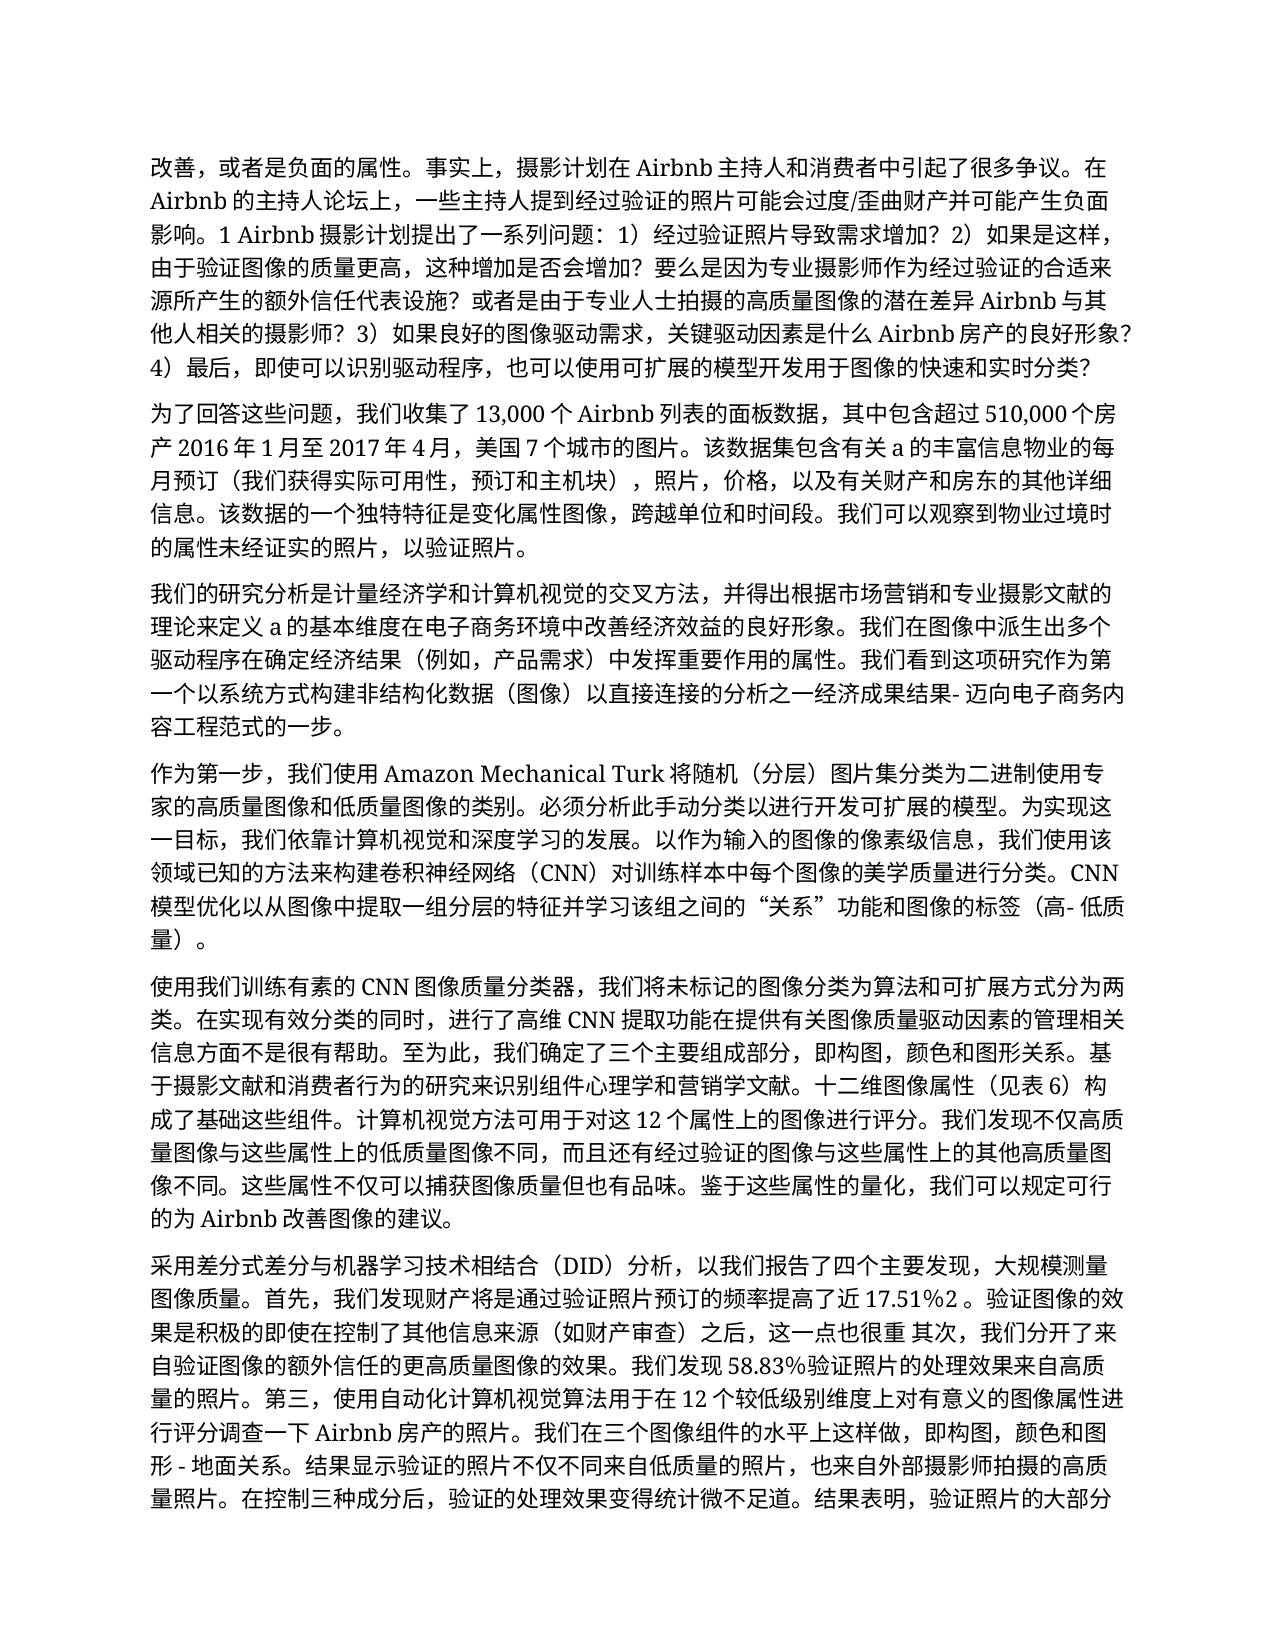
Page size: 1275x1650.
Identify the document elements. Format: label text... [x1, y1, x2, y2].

text 我们的研究分析是计量经济学和计算机视觉的交叉方法，并得出根据市场营销和专业摄影文献的理论来定义a的基本维度在电子商务环境中改善经济效益的良好形象。我们在图像中派生出多个驱动程序在确定经济结果（例如，产品需求）中发挥重要作用的属性。我们看到这项研究作为第一个以系统方式构建非结构化数据（图像）以直接连接的分析之一经济成果结果- 迈向电子商务内容工程范式的一步。 [150, 576, 1126, 742]
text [150, 1248, 1126, 1514]
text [150, 150, 1126, 383]
text 作为第一步，我们使用Amazon Mechanical Turk将随机（分层）图片集分类为二进制使用专家的高质量图像和低质量图像的类别。必须分析此手动分类以进行开发可扩展的模型。为实现这一目标，我们依靠计算机视觉和深度学习的发展。以作为输入的图像的像素级信息，我们使用该领域已知的方法来构建卷积神经网络（CNN）对训练样本中每个图像的美学质量进行分类。CNN模型优化以从图像中提取一组分层的特征并学习该组之间的“关系”功能和图像的标签（高- 低质量）。 [150, 755, 1126, 955]
text 使用我们训练有素的CNN图像质量分类器，我们将未标记的图像分类为算法和可扩展方式分为两类。在实现有效分类的同时，进行了高维CNN提取功能在提供有关图像质量驱动因素的管理相关信息方面不是很有帮助。至为此，我们确定了三个主要组成部分，即构图，颜色和图形关系。基于摄影文献和消费者行为的研究来识别组件心理学和营销学文献。十二维图像属性（见表6）构成了基础这些组件。计算机视觉方法可用于对这12个属性上的图像进行评分。我们发现不仅高质量图像与这些属性上的低质量图像不同，而且还有经过验证的图像与这些属性上的其他高质量图像不同。这些属性不仅可以捕获图像质量但也有品味。鉴于这些属性的量化，我们可以规定可行的为Airbnb改善图像的建议。 [150, 968, 1126, 1235]
text 为了回答这些问题，我们收集了13,000个Airbnb列表的面板数据，其中包含超过510,000个房产2016年1月至2017年4月，美国7个城市的图片。该数据集包含有关a的丰富信息物业的每月预订（我们获得实际可用性，预订和主机块），照片，价格，以及有关财产和房东的其他详细信息。该数据的一个独特特征是变化属性图像，跨越单位和时间段。我们可以观察到物业过境时的属性未经证实的照片，以验证照片。 [150, 396, 1126, 563]
